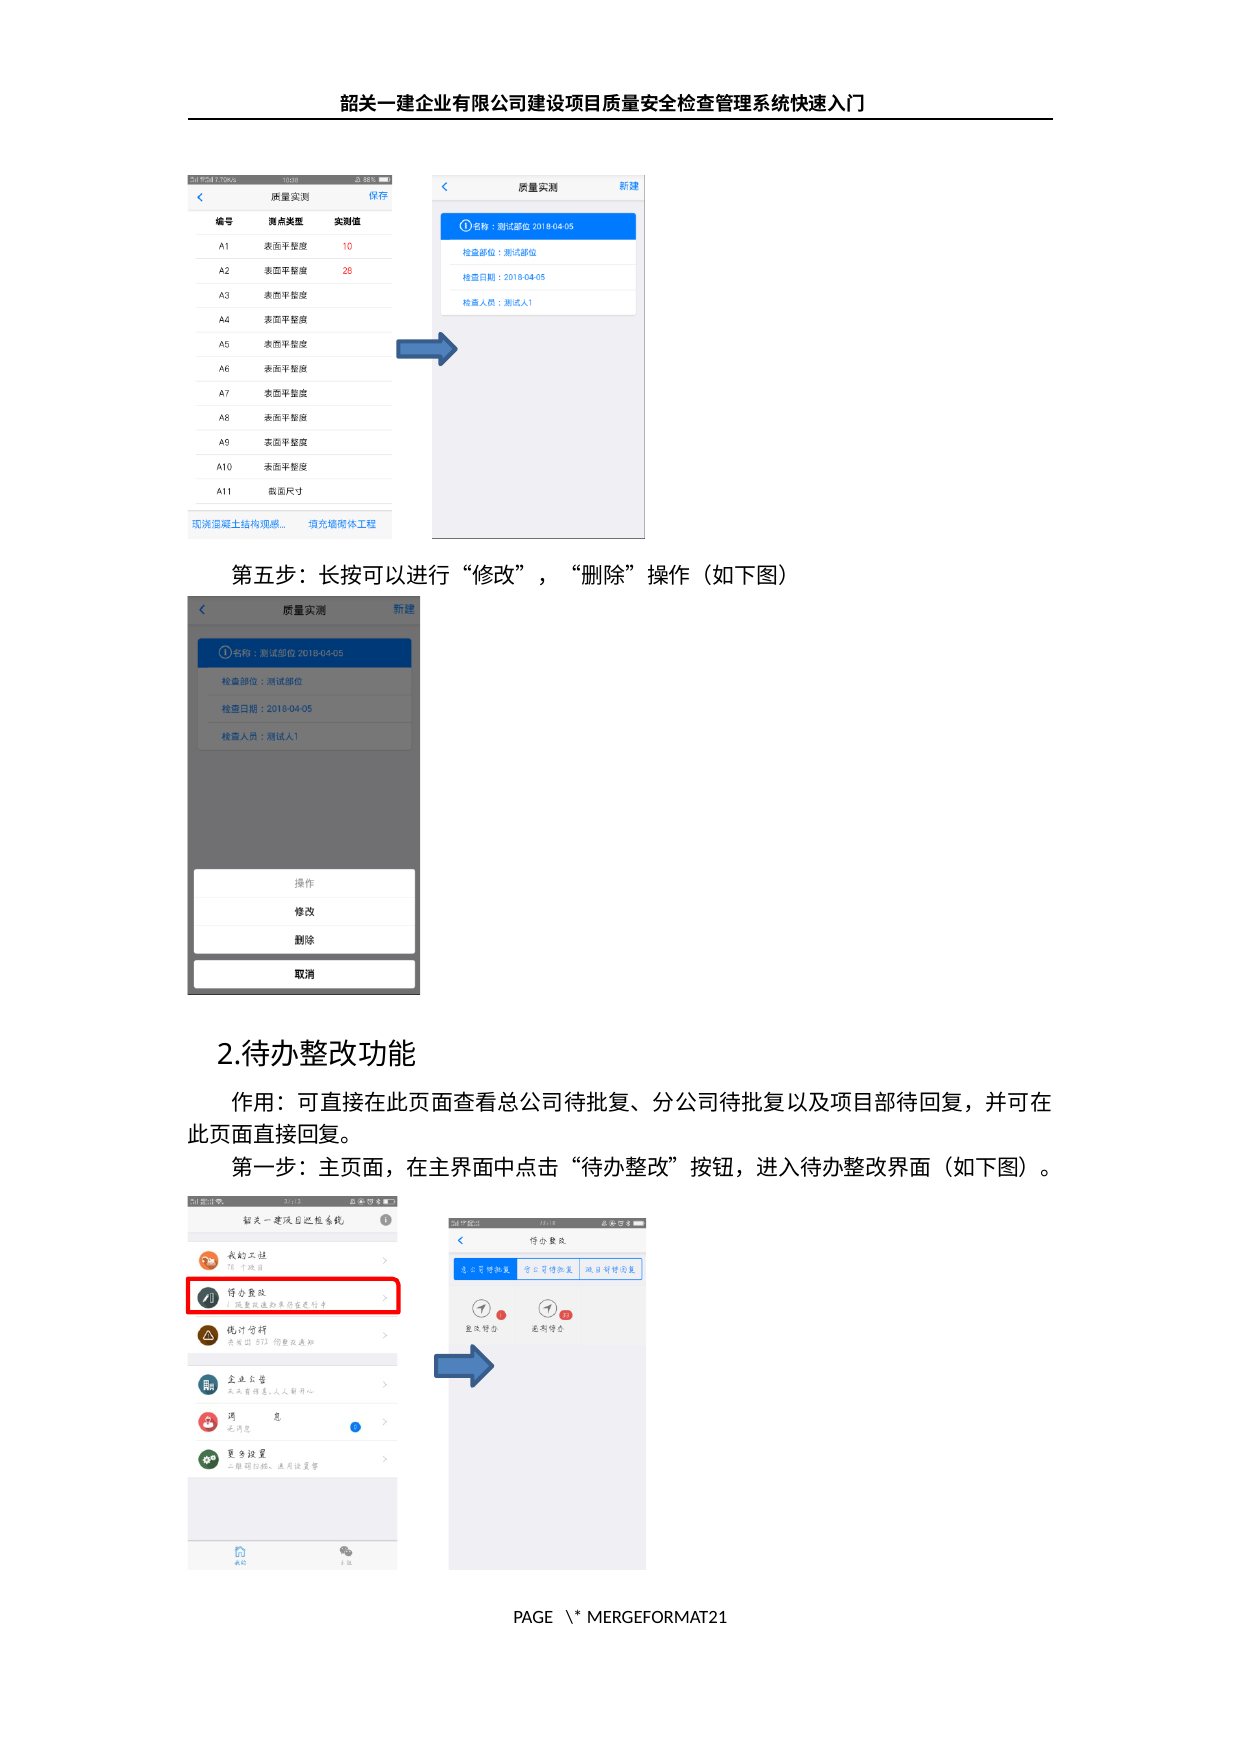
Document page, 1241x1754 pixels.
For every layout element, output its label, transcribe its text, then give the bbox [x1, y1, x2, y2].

text 第五步：长按可以进行“修改”，“删除”操作（如下图） [187, 558, 1053, 590]
picture [432, 175, 645, 539]
picture [191, 1281, 396, 1310]
text 第一步：主页面，在主界面中点击“待办整改”按钮，进入待办整改界面（如下图）。 [187, 1149, 1053, 1182]
list 待办整改功能 [187, 1019, 1053, 1084]
picture [187, 1196, 398, 1278]
text 作用：可直接在此页面查看总公司待批复、分公司待批复以及项目部待回复，并可在此页面直接回复。 [187, 1084, 1053, 1149]
picture [187, 175, 393, 539]
picture [448, 1218, 647, 1570]
picture [187, 596, 420, 995]
picture [187, 1315, 398, 1570]
